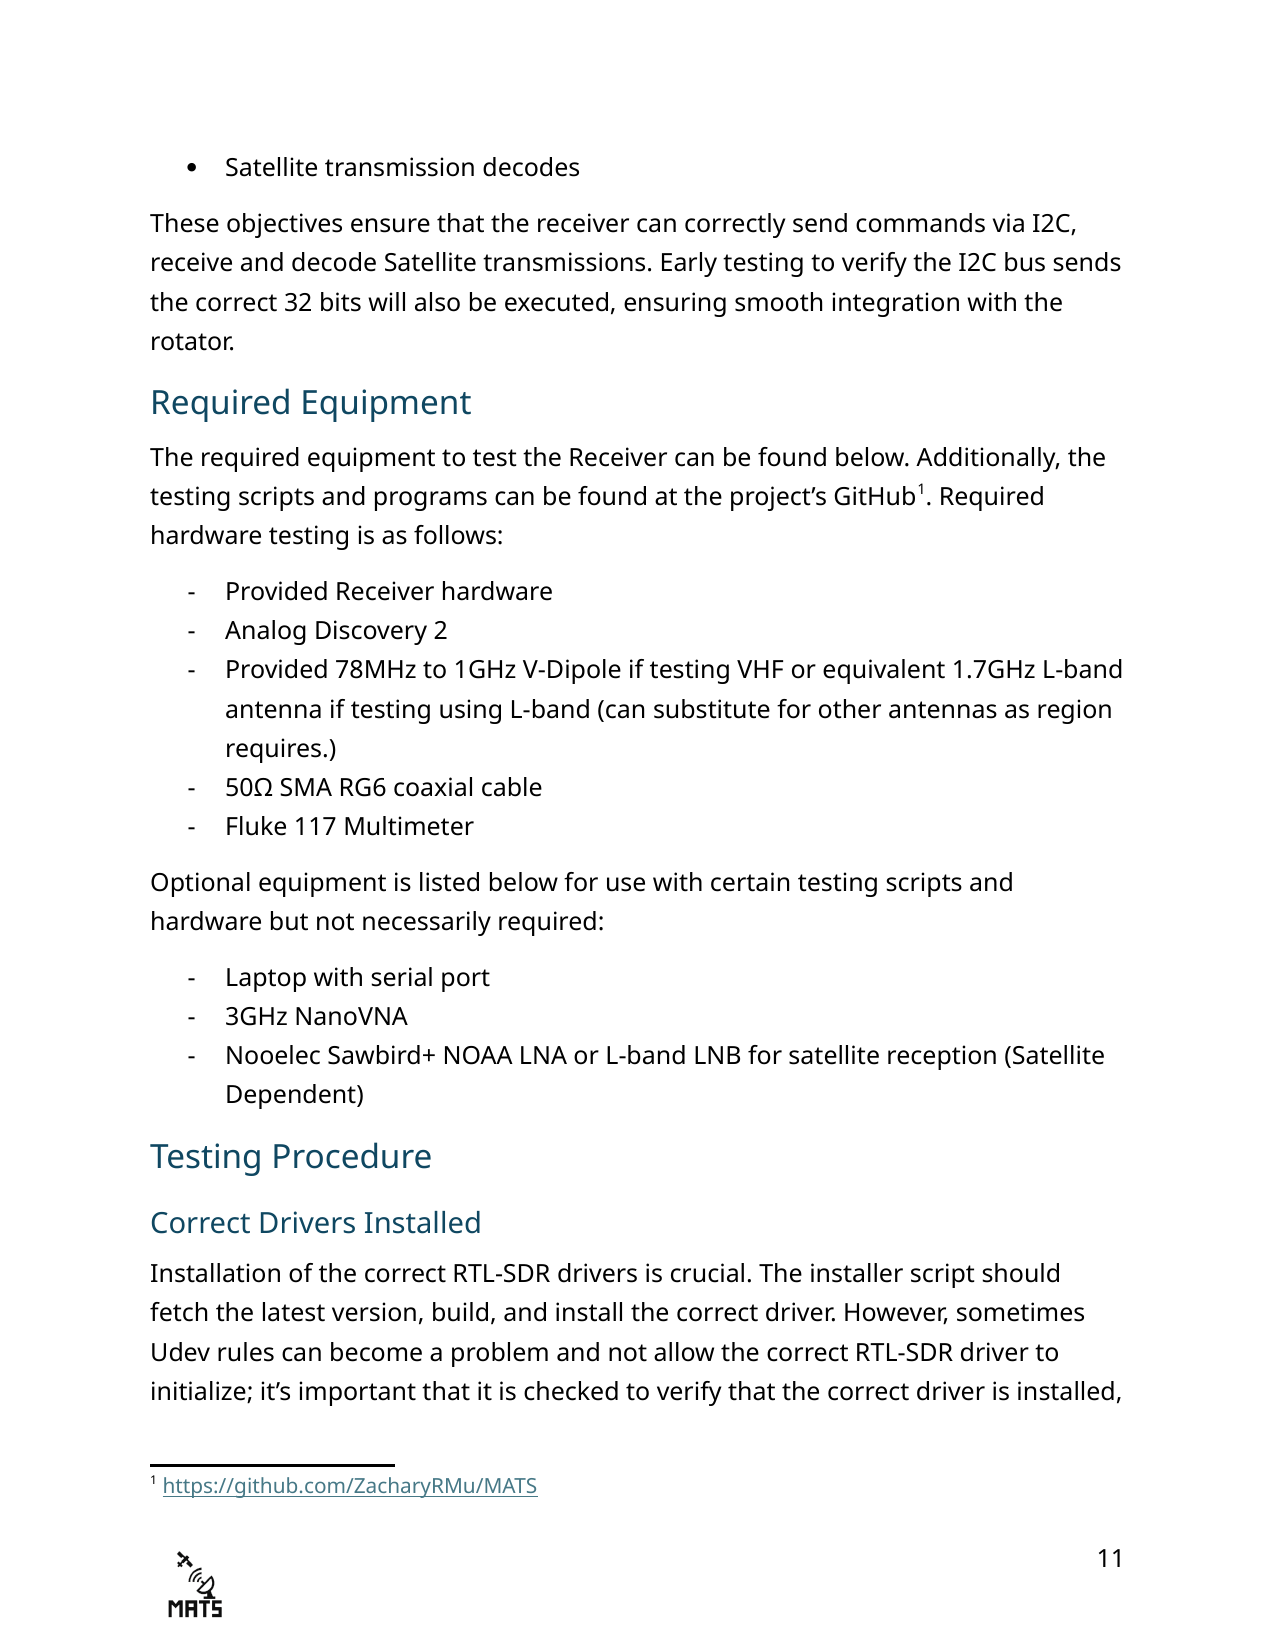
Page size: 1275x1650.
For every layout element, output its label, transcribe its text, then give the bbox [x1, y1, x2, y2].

list Provided Receiver hardware [187, 574, 1125, 608]
list Laptop with serial port [187, 960, 1125, 994]
list Provided 78MHz to 1GHz V-Dipole if testing VHF or equivalent 1.7GHz L-band antenna if testing using L-band (can substitute for other antennas as region requires.) [187, 652, 1125, 764]
subtitle Required Equipment [150, 379, 1125, 424]
list Nooelec Sawbird+ NOAA LNA or L-band LNB for satellite reception (Satellite Dependent) [187, 1038, 1125, 1111]
list 50Ω SMA RG6 coaxial cable [187, 770, 1125, 804]
text These objectives ensure that the receiver can correctly send commands via I2C, receive and decode Satellite transmissions. Early testing to verify the I2C bus sends the correct 32 bits will also be executed, ensuring smooth integration with the rotator. [150, 206, 1125, 357]
text The required equipment to test the Receiver can be found below. Additionally, the testing scripts and programs can be found at the project’s GitHub. Required hardware testing is as follows: [150, 440, 1125, 552]
picture [150, 1542, 240, 1632]
subtitle Testing Procedure [150, 1133, 1125, 1178]
text Optional equipment is listed below for use with certain testing scripts and hardware but not necessarily required: [150, 865, 1125, 938]
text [150, 1256, 1125, 1407]
list Analog Discovery 2 [187, 613, 1125, 647]
list 3GHz NanoVNA [187, 999, 1125, 1033]
subtitle Correct Drivers Installed [150, 1202, 1125, 1242]
list Fluke 117 Multimeter [187, 809, 1125, 843]
list Satellite transmission decodes [187, 150, 1125, 184]
